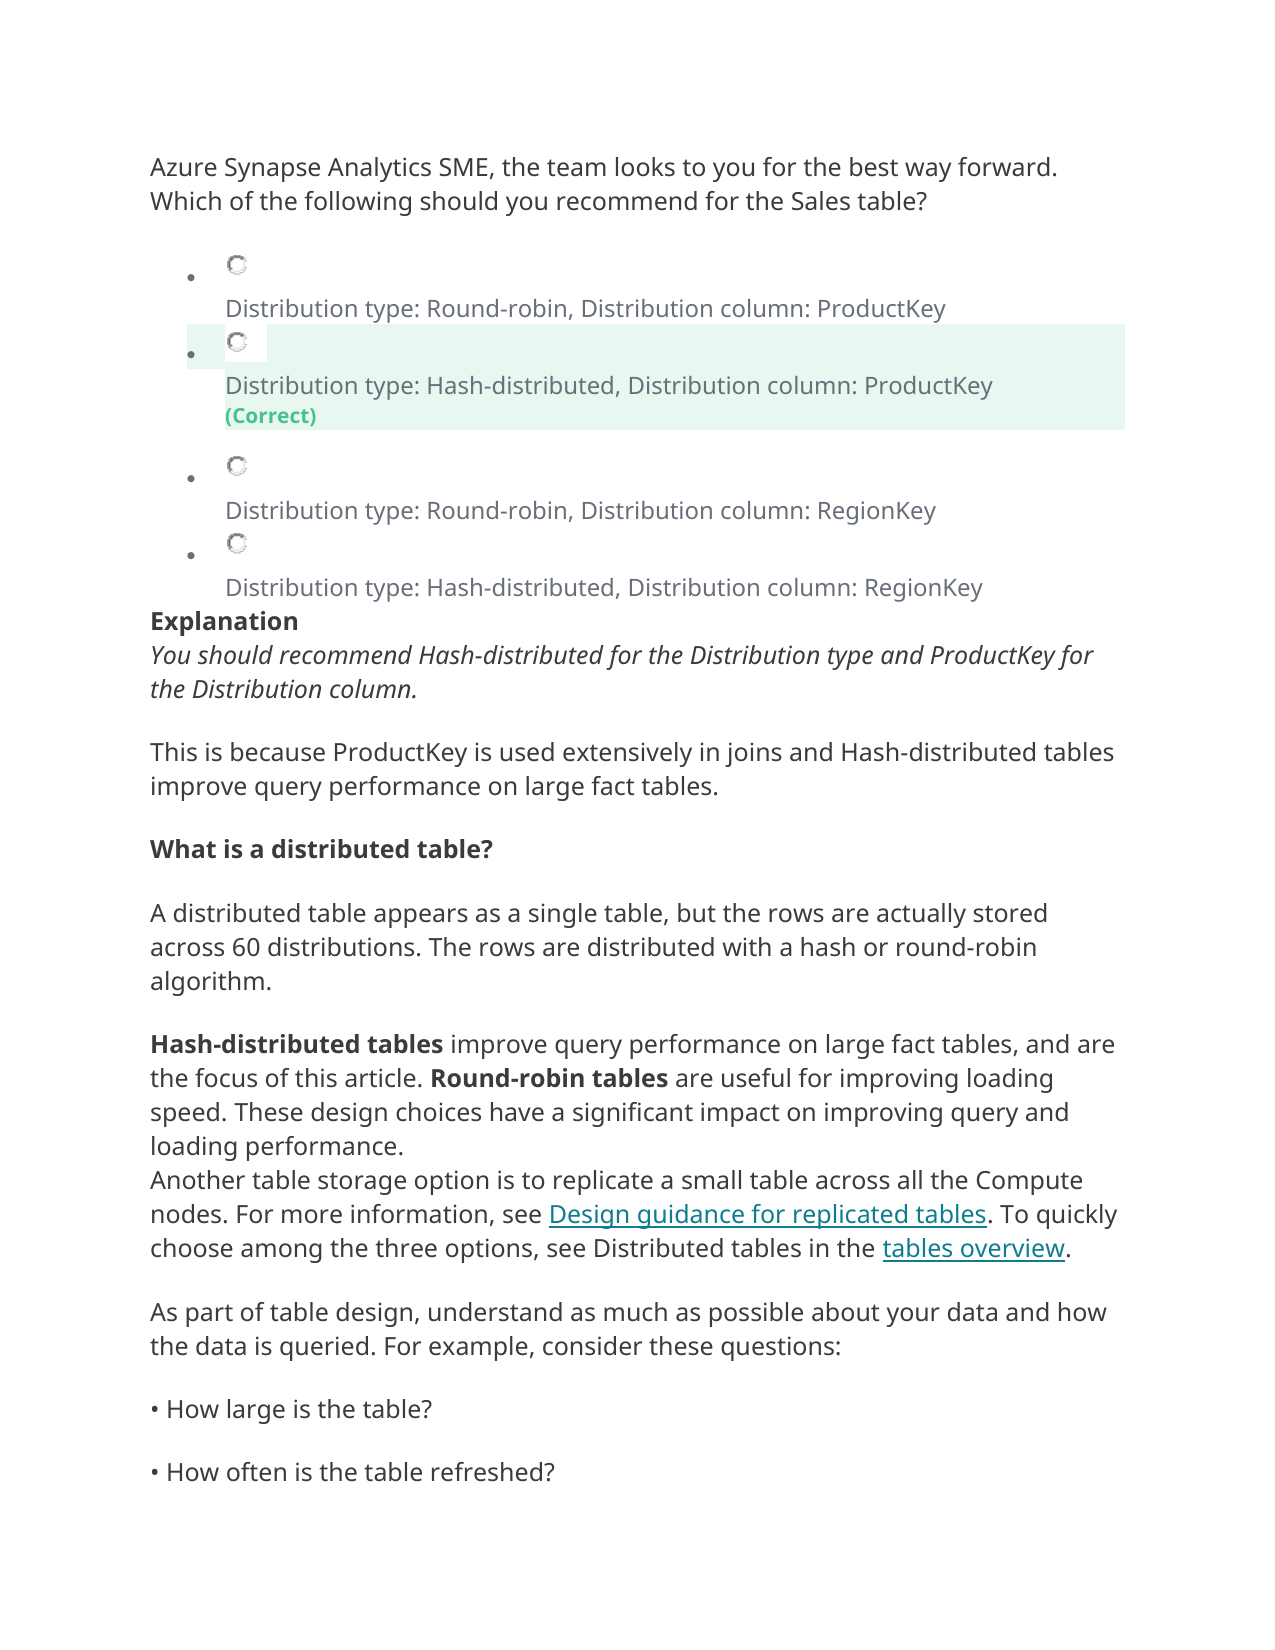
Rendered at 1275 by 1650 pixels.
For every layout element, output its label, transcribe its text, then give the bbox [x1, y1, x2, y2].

text Distribution type: Hash-distributed, Distribution column: ProductKey [225, 369, 1125, 402]
text Distribution type: Hash-distributed, Distribution column: RegionKey [225, 571, 1125, 603]
list ​ [187, 247, 1125, 292]
list ​ [187, 324, 1125, 369]
text Distribution type: Round-robin, Distribution column: RegionKey [225, 493, 1125, 526]
text Azure Synapse Analytics SME, the team looks to you for the best way forward. Which of the following should you recommend for the Sales table? [150, 150, 1125, 218]
text • How large is the table? [150, 1391, 1125, 1426]
text Another table storage option is to replicate a small table across all the Compute nodes. For more information, see Design guidance for replicated tables. To quickly choose among the three options, see Distributed tables in the tables overview. [150, 1163, 1125, 1265]
text (Correct) [225, 402, 1125, 430]
text This is because ProductKey is used extensively in joins and Hash-distributed tables improve query performance on large fact tables. [150, 735, 1125, 803]
text A distributed table appears as a single table, but the rows are actually stored across 60 distributions. The rows are distributed with a hash or round-robin algorithm. [150, 895, 1125, 997]
text Distribution type: Round-robin, Distribution column: ProductKey [225, 292, 1125, 324]
text Hash-distributed tables improve query performance on large fact tables, and are the focus of this article. Round-robin tables are useful for improving loading speed. These design choices have a significant impact on improving query and loading performance. [150, 1027, 1125, 1163]
list ​ [187, 526, 1125, 571]
list ​ [187, 449, 1125, 493]
text • How often is the table refreshed? [150, 1455, 1125, 1489]
text What is a distributed table? [150, 832, 1125, 866]
text As part of table design, understand as much as possible about your data and how the data is queried. For example, consider these questions: [150, 1294, 1125, 1362]
text You should recommend Hash-distributed for the Distribution type and ProductKey for the Distribution column. [150, 637, 1125, 706]
subtitle Explanation [150, 603, 1125, 637]
